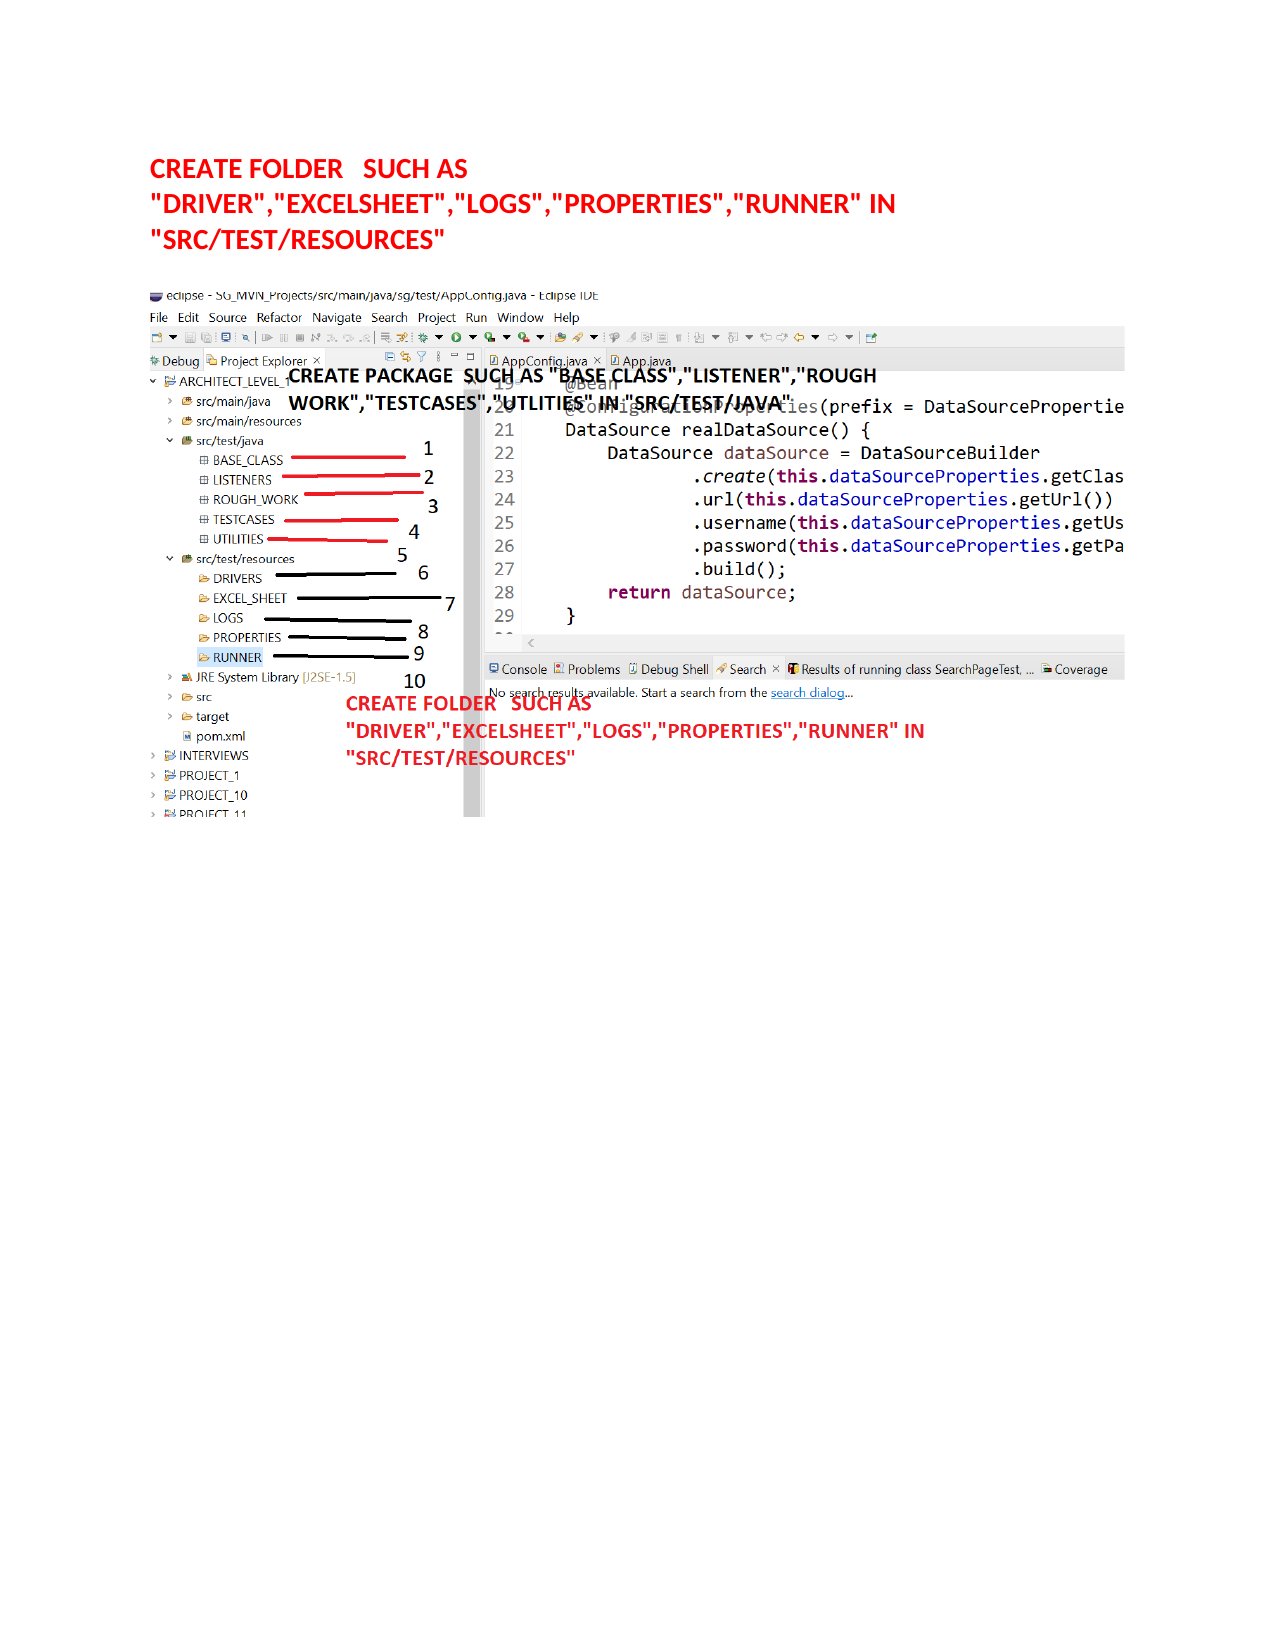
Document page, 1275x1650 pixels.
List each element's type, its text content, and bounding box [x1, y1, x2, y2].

picture [150, 292, 1125, 817]
text CREATE FOLDER SUCH AS "DRIVER","EXCELSHEET","LOGS","PROPERTIES","RUNNER" IN "SRC/TEST/RESOURCES" [150, 150, 1125, 257]
